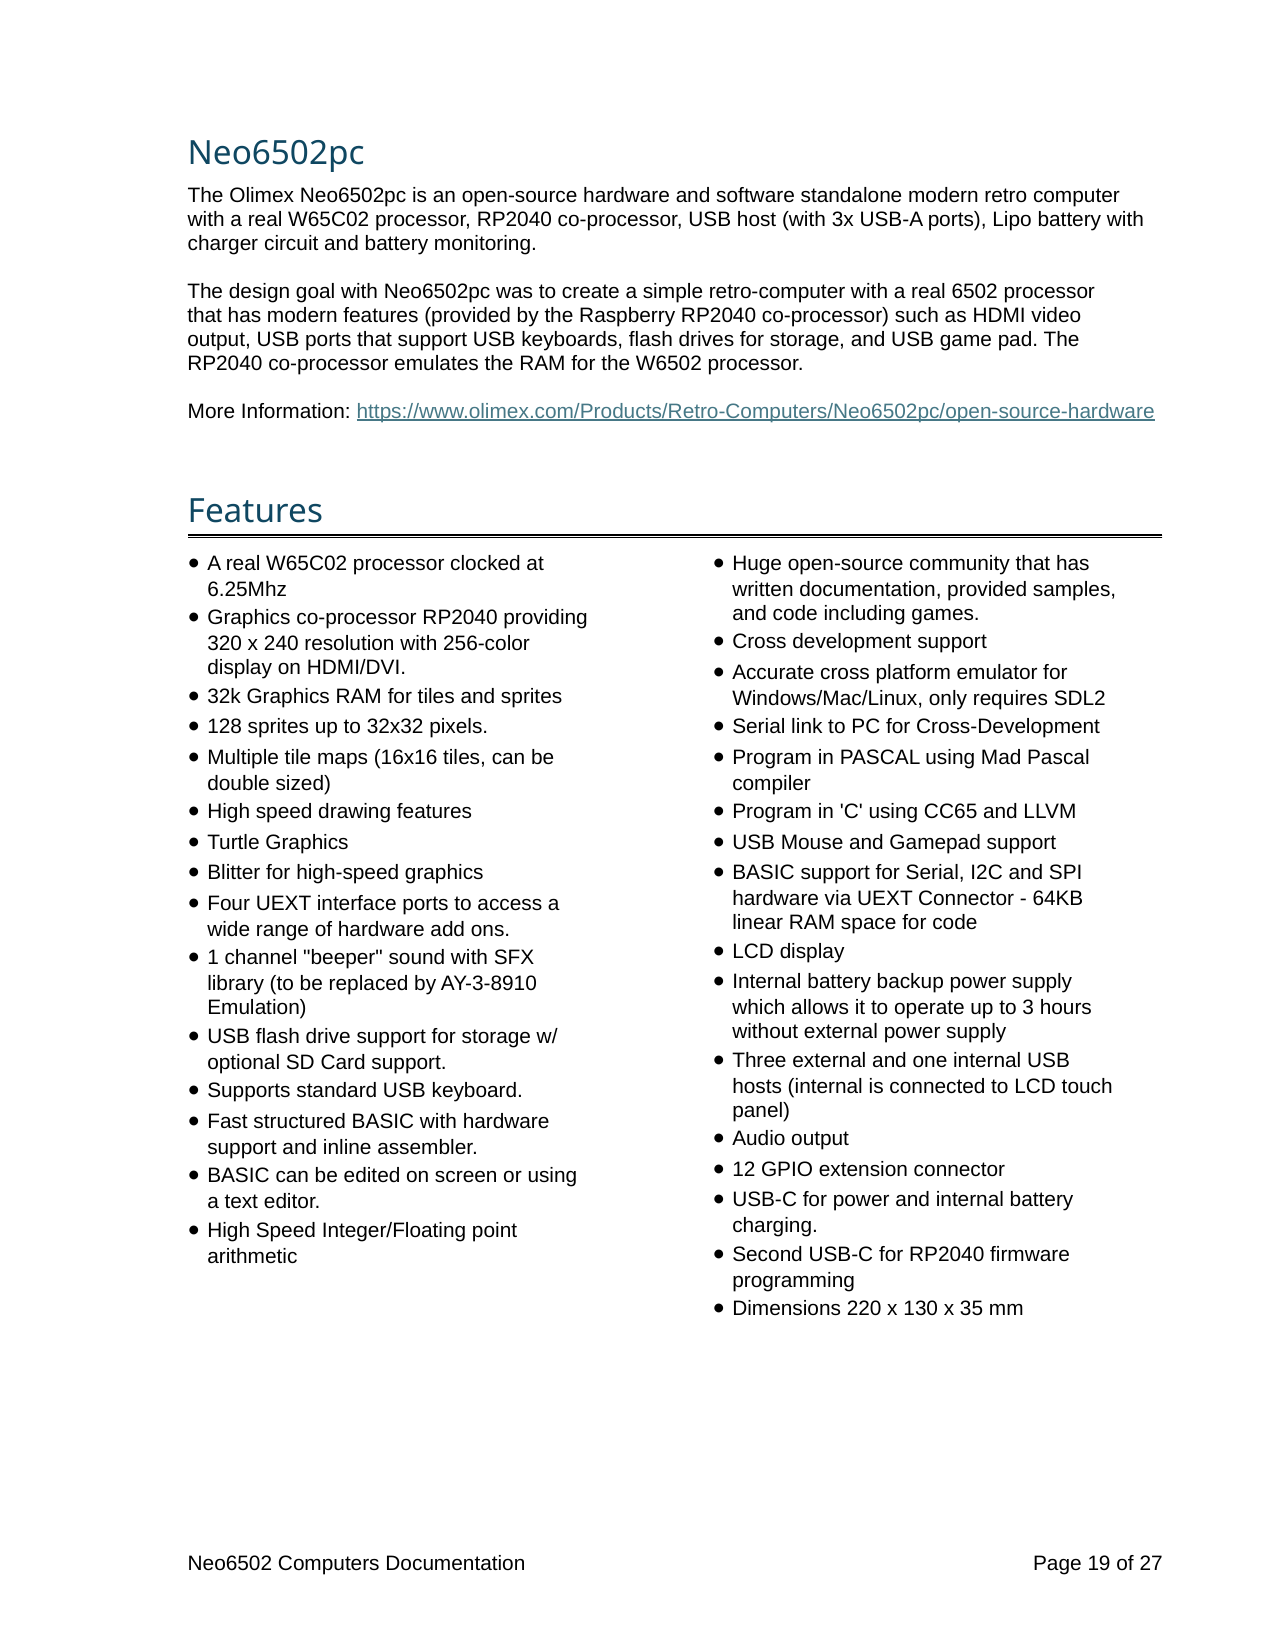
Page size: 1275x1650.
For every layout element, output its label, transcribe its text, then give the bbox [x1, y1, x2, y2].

list USB flash drive support for storage w/ optional SD Card support. [187, 1019, 594, 1073]
list High Speed Integer/Floating point arithmetic [187, 1213, 594, 1267]
list BASIC can be edited on screen or using a text editor. [187, 1158, 594, 1213]
list USB-C for power and internal battery charging. [712, 1182, 1119, 1237]
list Graphics co-processor RP2040 providing 320 x 240 resolution with 256-color display on HDMI/DVI. [187, 601, 594, 679]
list High speed drawing features [187, 794, 594, 825]
list Dimensions 220 x 130 x 35 mm [712, 1291, 1119, 1322]
list A real W65C02 processor clocked at 6.25Mhz [187, 546, 594, 601]
list Three external and one internal USB hosts (internal is connected to LCD touch panel) [712, 1043, 1119, 1121]
list Turtle Graphics [187, 825, 594, 856]
list 12 GPIO extension connector [712, 1152, 1119, 1182]
text The design goal with Neo6502pc was to create a simple retro-computer with a real 6502 processor that has modern features (provided by the Raspberry RP2040 co-processor) such as HDMI video output, USB ports that support USB keyboards, flash drives for storage, and USB game pad. The RP2040 co-processor emulates the RAM for the W6502 processor. [187, 279, 1118, 374]
list Program in PASCAL using Mad Pascal compiler [712, 740, 1119, 794]
list Audio output [712, 1121, 1119, 1152]
text The Olimex Neo6502pc is an open-source hardware and software standalone modern retro computer with a real W65C02 processor, RP2040 co-processor, USB host (with 3x USB-A ports), Lipo battery with charger circuit and battery monitoring. [187, 183, 1162, 279]
subtitle Neo6502pc [187, 129, 1162, 174]
list Second USB-C for RP2040 firmware programming [712, 1237, 1119, 1291]
subtitle Features [187, 487, 1162, 538]
list Serial link to PC for Cross-Development [712, 709, 1119, 740]
list Blitter for high-speed graphics [187, 856, 594, 886]
list Program in 'C' using CC65 and LLVM [712, 794, 1119, 825]
list 1 channel "beeper" sound with SFX library (to be replaced by AY-3-8910 Emulation) [187, 941, 594, 1019]
list Internal battery backup power supply which allows it to operate up to 3 hours without external power supply [712, 964, 1119, 1043]
list Huge open-source community that has written documentation, provided samples, and code including games. [712, 546, 1119, 624]
list 128 sprites up to 32x32 pixels. [187, 709, 594, 740]
list 32k Graphics RAM for tiles and sprites [187, 679, 594, 709]
list Four UEXT interface ports to access a wide range of hardware add ons. [187, 886, 594, 941]
list Accurate cross platform emulator for Windows/Mac/Linux, only requires SDL2 [712, 655, 1119, 709]
list Multiple tile maps (16x16 tiles, can be double sized) [187, 740, 594, 794]
list Supports standard USB keyboard. [187, 1073, 594, 1104]
list Fast structured BASIC with hardware support and inline assembler. [187, 1104, 594, 1158]
text More Information: https://www.olimex.com/Products/Retro-Computers/Neo6502pc/open-source-hardware [187, 374, 1162, 422]
list Cross development support [712, 624, 1119, 655]
list BASIC support for Serial, I2C and SPI hardware via UEXT Connector - 64KB linear RAM space for code [712, 856, 1119, 934]
list LCD display [712, 934, 1119, 964]
list USB Mouse and Gamepad support [712, 825, 1119, 856]
